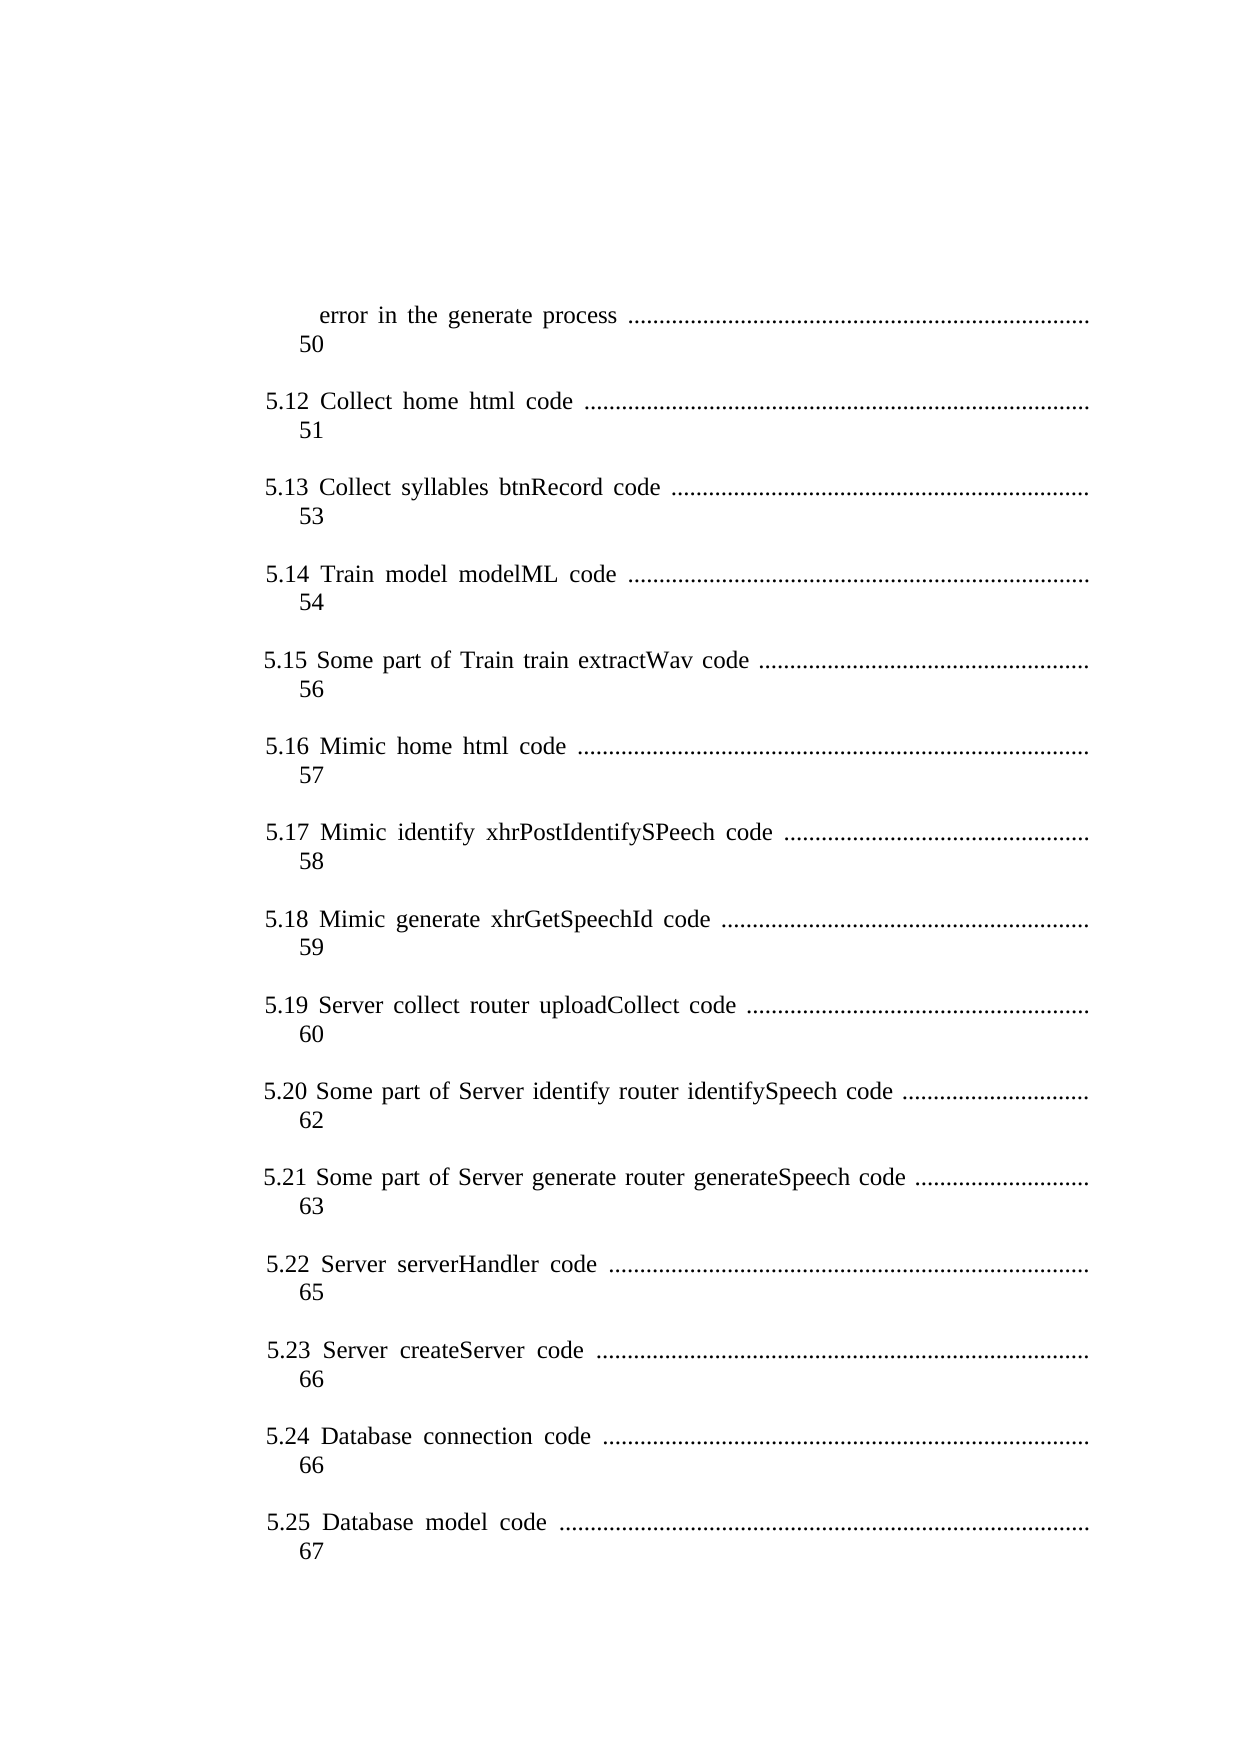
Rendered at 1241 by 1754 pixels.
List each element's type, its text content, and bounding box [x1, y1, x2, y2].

text 5.16 Mimic home html code .................................................................................. 57 [254, 731, 1090, 789]
text 5.23 Server createServer code ............................................................................... 66 [254, 1335, 1090, 1392]
text 5.19 Server collect router uploadCollect code ....................................................... 60 [254, 990, 1090, 1047]
text 5.12 Collect home html code ................................................................................. 51 [254, 386, 1090, 444]
text 5.20 Some part of Server identify router identifySpeech code .............................. 62 [254, 1076, 1090, 1134]
text error in the generate process .......................................................................... 50 [299, 300, 1090, 357]
text 5.21 Some part of Server generate router generateSpeech code ............................ 63 [254, 1162, 1090, 1220]
text 5.13 Collect syllables btnRecord code ................................................................... 53 [254, 472, 1090, 530]
text 5.15 Some part of Train train extractWav code ..................................................... 56 [254, 645, 1090, 702]
text 5.18 Mimic generate xhrGetSpeechId code ........................................................... 59 [254, 904, 1090, 961]
text 5.14 Train model modelML code .......................................................................... 54 [254, 559, 1090, 616]
text 5.22 Server serverHandler code ............................................................................. 65 [254, 1249, 1090, 1306]
text 5.25 Database model code ..................................................................................... 67 [254, 1507, 1090, 1565]
text 5.17 Mimic identify xhrPostIdentifySPeech code ................................................. 58 [254, 817, 1090, 875]
text 5.24 Database connection code .............................................................................. 66 [254, 1421, 1090, 1479]
